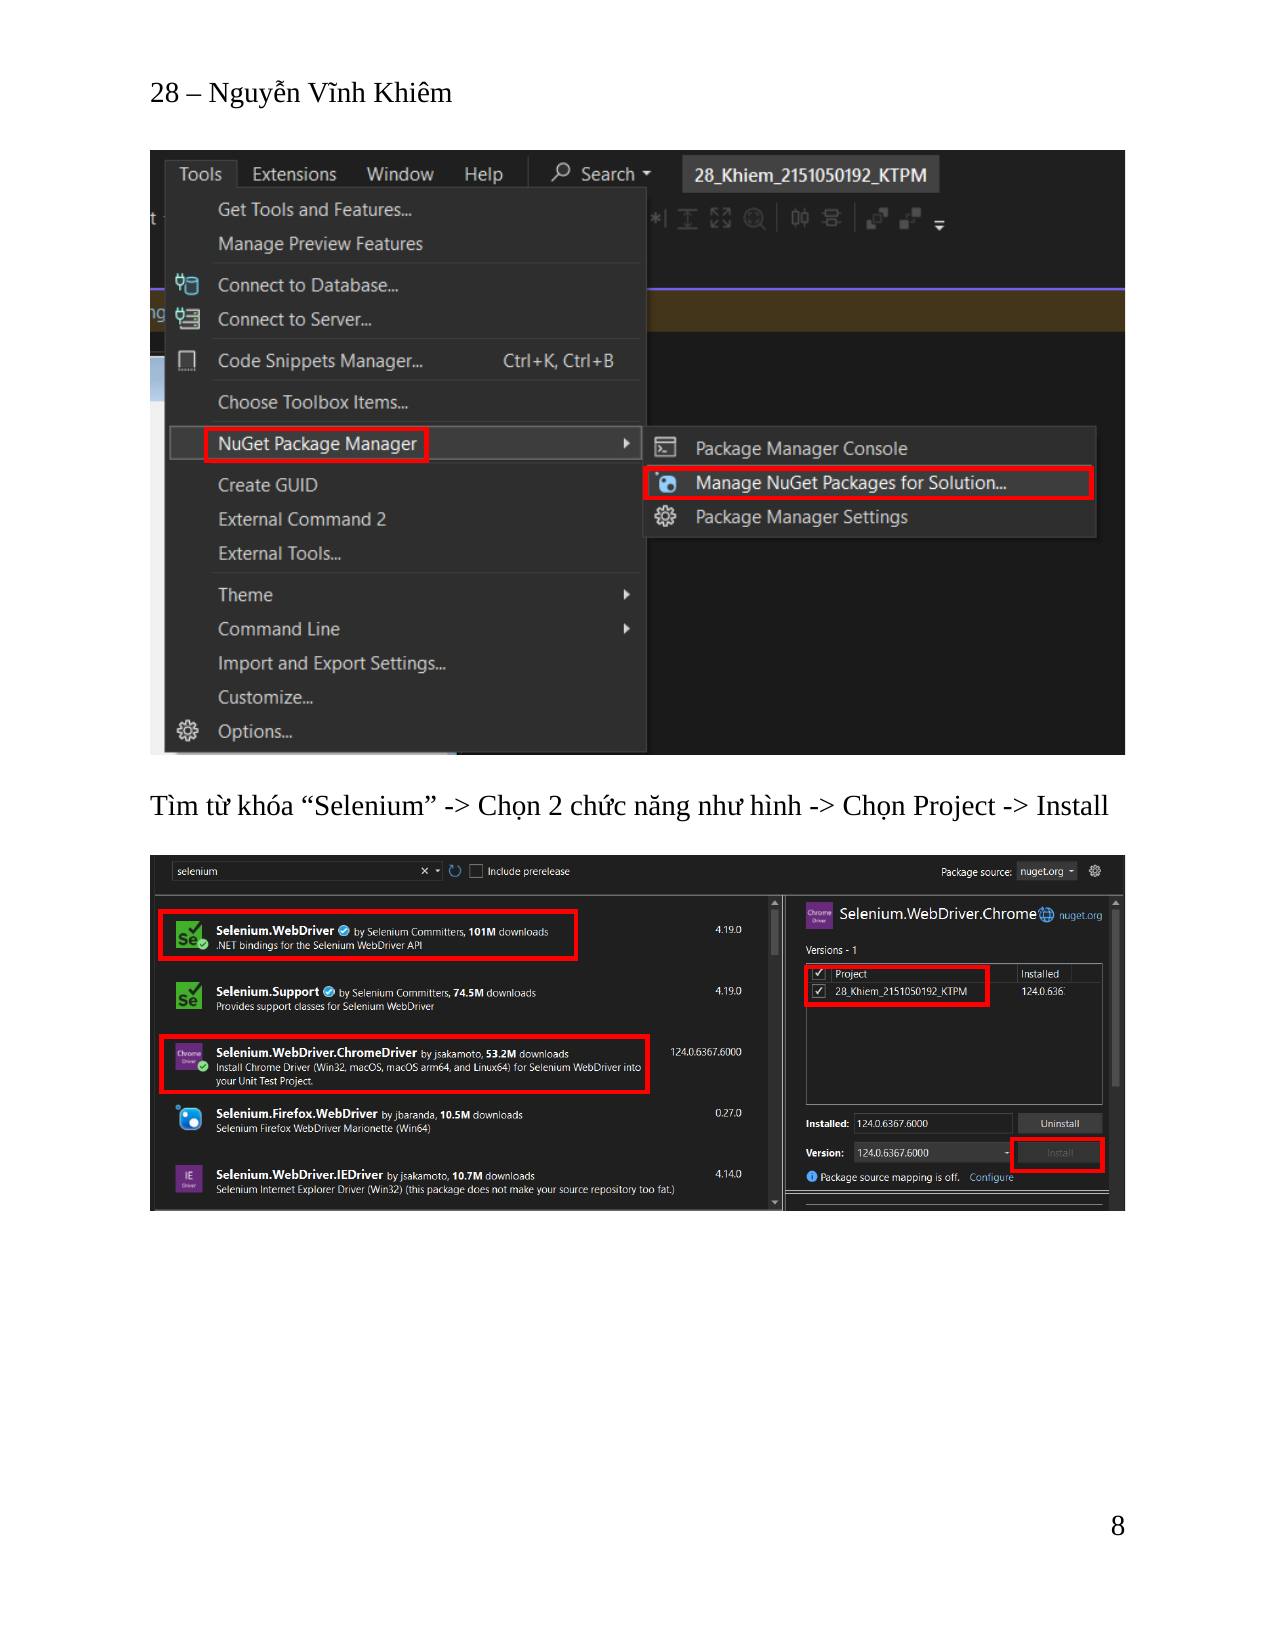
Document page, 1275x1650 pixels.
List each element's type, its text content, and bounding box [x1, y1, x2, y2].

picture [150, 855, 1125, 1211]
picture [150, 150, 1125, 755]
text Tìm từ khóa “Selenium” -> Chọn 2 chức năng như hình -> Chọn Project -> Install [150, 788, 1125, 822]
